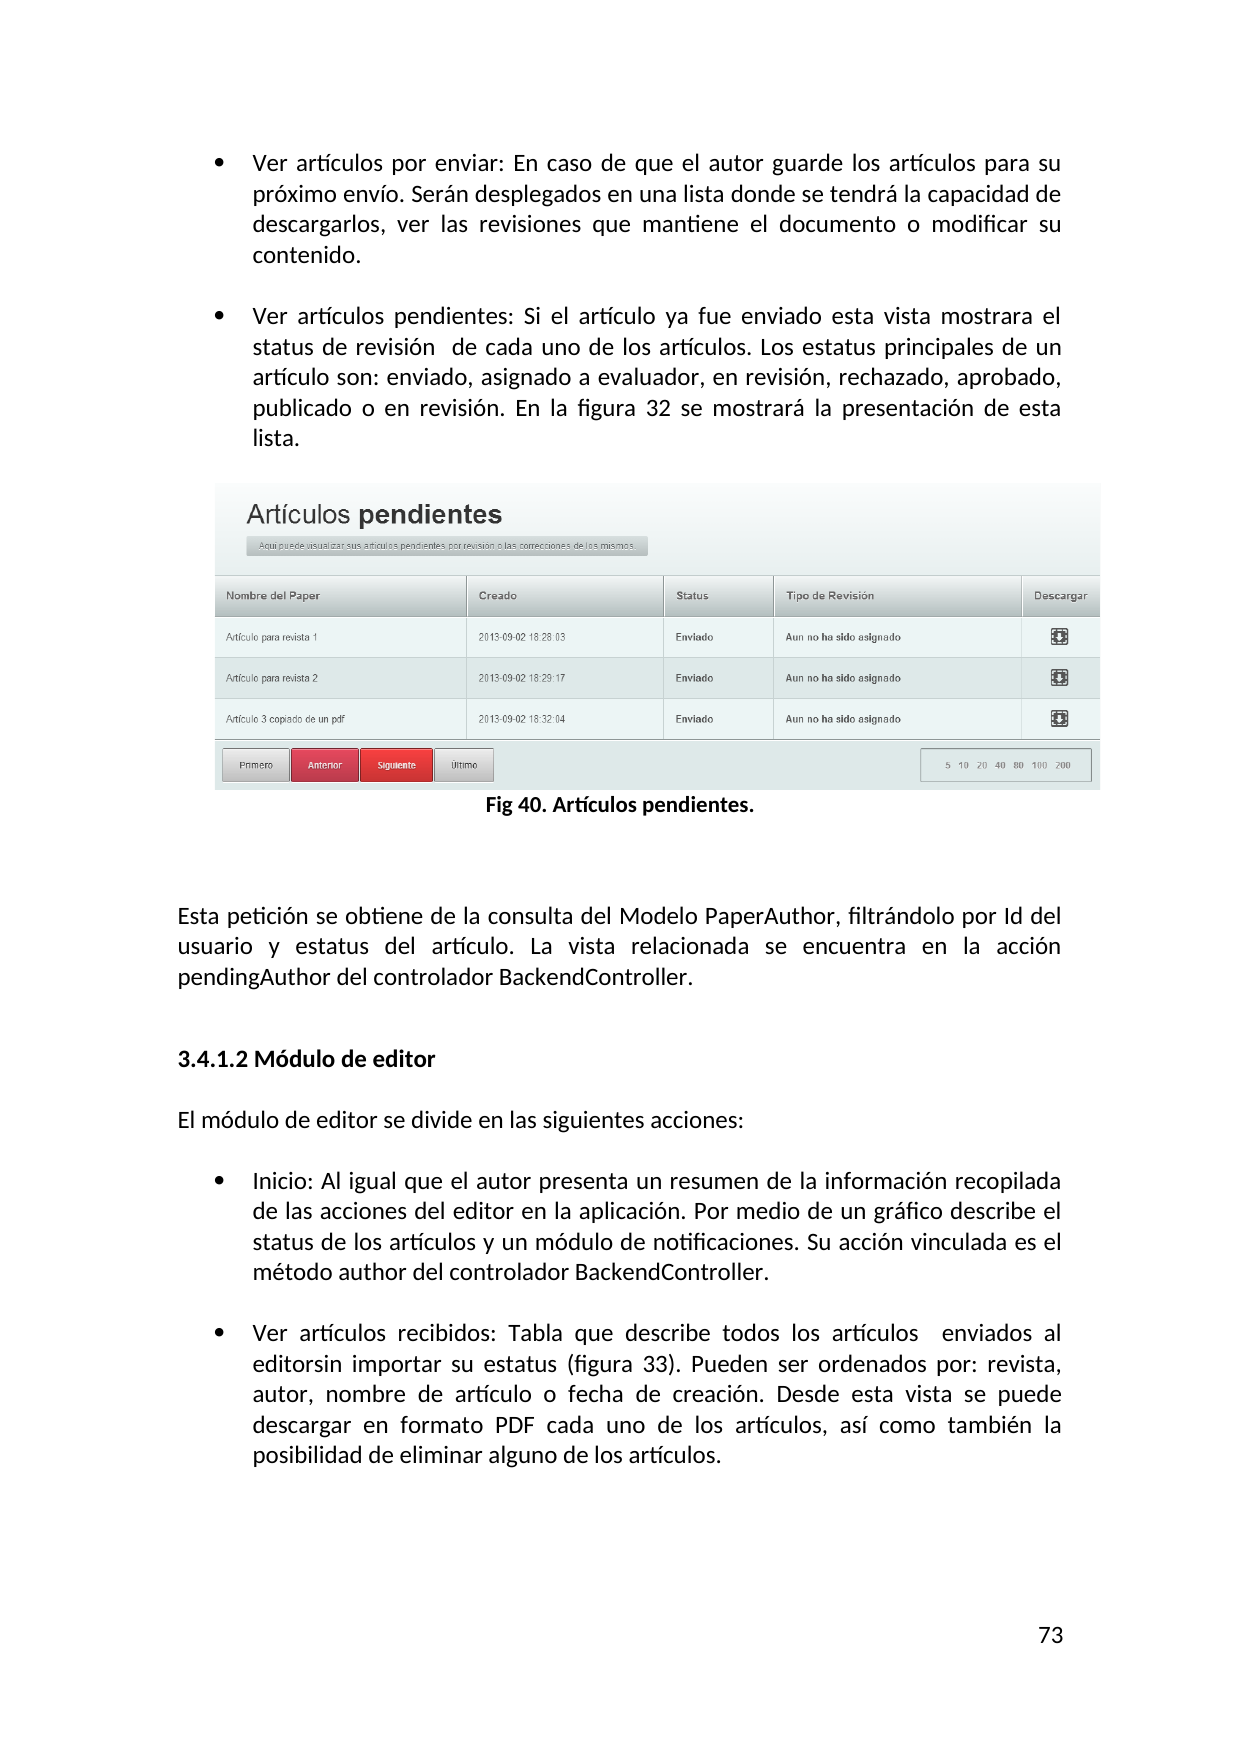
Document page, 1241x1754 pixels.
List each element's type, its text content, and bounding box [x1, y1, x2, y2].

list Ver artículos pendientes: Si el artículo ya fue enviado esta vista mostrara el status de revisión de cada uno de los artículos. Los estatus principales de un artículo son: enviado, asignado a evaluador, en revisión, rechazado, aprobado, publicado o en revisión. En la figura 32 se mostrará la presentación de esta lista. [215, 300, 1063, 453]
list Ver artículos por enviar: En caso de que el autor guarde los artículos para su próximo envío. Serán desplegados en una lista donde se tendrá la capacidad de descargarlos, ver las revisiones que mantiene el documento o modificar su contenido. [215, 148, 1063, 270]
list Inicio: Al igual que el autor presenta un resumen de la información recopilada de las acciones del editor en la aplicación. Por medio de un gráfico describe el status de los artículos y un módulo de notificaciones. Su acción vinculada es el método author del controlador BackendController. [215, 1165, 1063, 1287]
picture [214, 483, 1101, 790]
text Esta petición se obtiene de la consulta del Modelo PaperAuthor, filtrándolo por Id del usuario y estatus del artículo. La vista relacionada se encuentra en la acción pendingAuthor del controlador BackendController. [177, 900, 1063, 991]
subtitle 3.4.1.2 Módulo de editor [177, 1043, 1063, 1073]
text El módulo de editor se divide en las siguientes acciones: [177, 1104, 1063, 1134]
list Ver artículos recibidos: Tabla que describe todos los artículos enviados al editorsin importar su estatus (figura 33). Pueden ser ordenados por: revista, autor, nombre de artículo o fecha de creación. Desde esta vista se puede descargar en formato PDF cada uno de los artículos, así como también la posibilidad de eliminar alguno de los artículos. [215, 1317, 1063, 1470]
